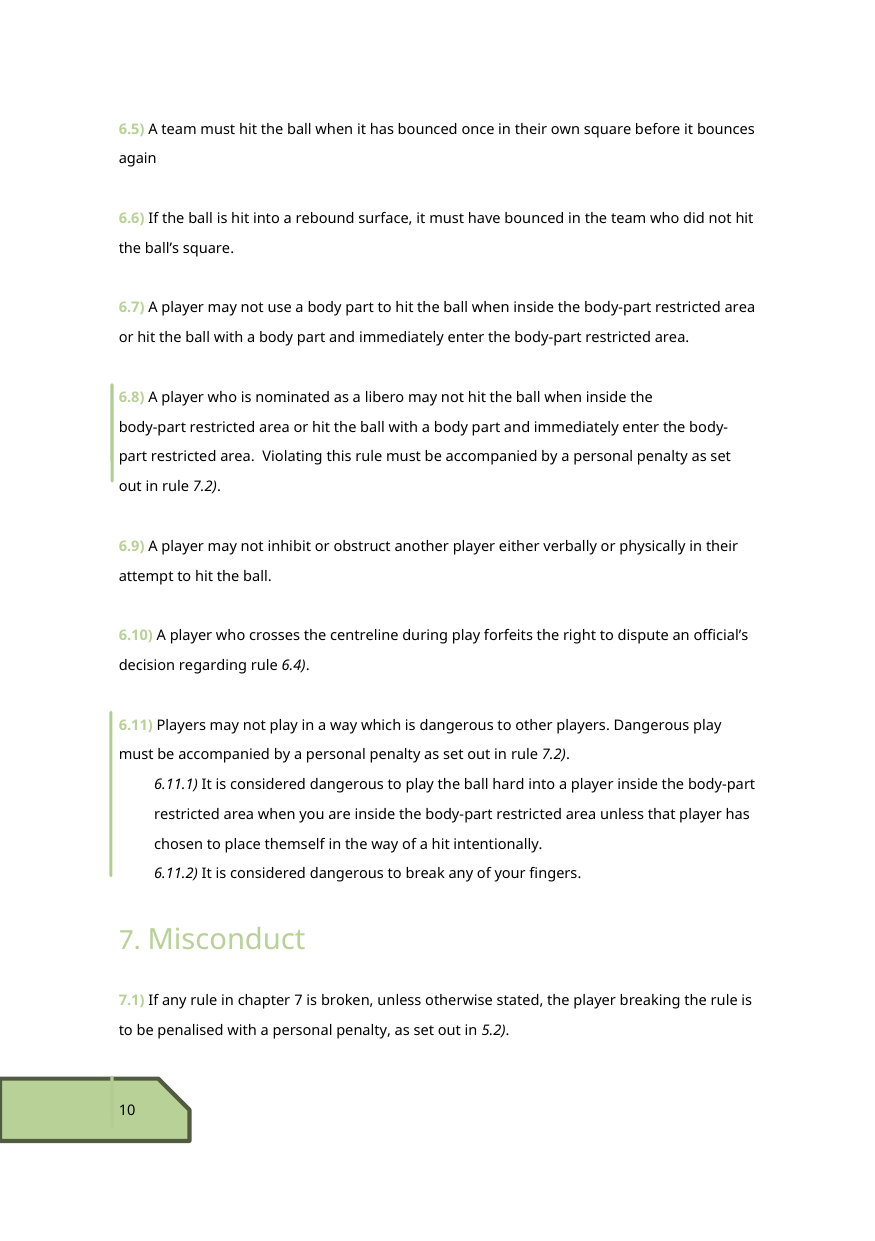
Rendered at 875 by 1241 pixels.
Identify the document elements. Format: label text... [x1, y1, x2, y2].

subtitle Misconduct [118, 918, 756, 958]
text A player may not inhibit or obstruct another player either verbally or physically in their attempt to hit the ball. [118, 536, 756, 585]
text Players may not play in a way which is dangerous to other players. Dangerous play must be accompanied by a personal penalty as set out in rule 7.2). [118, 714, 756, 764]
text If the ball is hit into a rebound surface, it must have bounced in the team who did not hit the ball’s square. [118, 208, 756, 257]
text It is considered dangerous to break any of your fingers. [154, 863, 756, 883]
text It is considered dangerous to play the ball hard into a player inside the body-part restricted area when you are inside the body-part restricted area unless that player has chosen to place themself in the way of a hit intentionally. [154, 774, 756, 853]
text A player who is nominated as a libero may not hit the ball when inside the body-part restricted area or hit the ball with a body part and immediately enter the body-part restricted area. Violating this rule must be accompanied by a personal penalty as set out in rule 7.2). [118, 387, 756, 496]
text A player who crosses the centreline during play forfeits the right to dispute an official’s decision regarding rule 6.4). [118, 625, 756, 674]
text A team must hit the ball when it has bounced once in their own square before it bounces again [118, 118, 756, 168]
text A player may not use a body part to hit the ball when inside the body-part restricted area or hit the ball with a body part and immediately enter the body-part restricted area. [118, 297, 756, 347]
text If any rule in chapter 7 is broken, unless otherwise stated, the player breaking the rule is to be penalised with a personal penalty, as set out in 5.2). [118, 990, 756, 1040]
